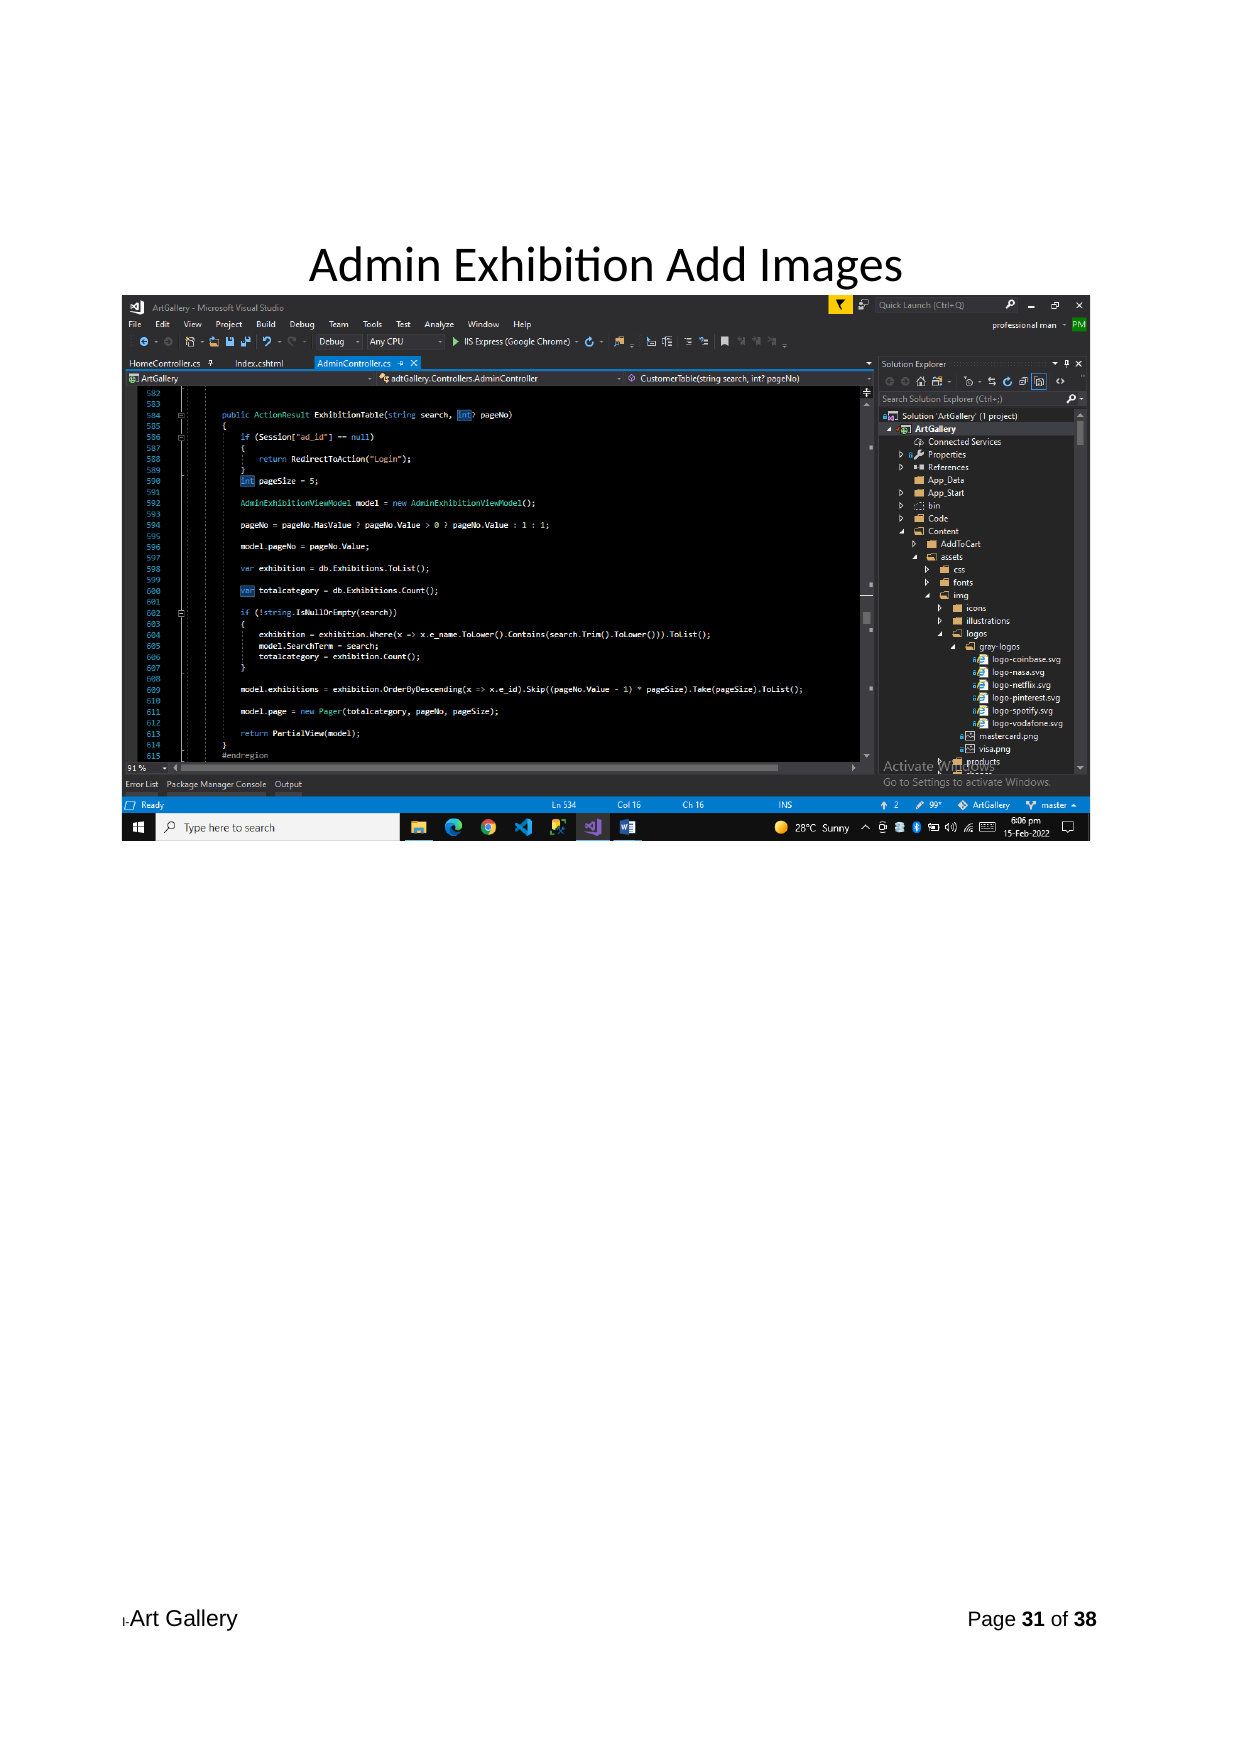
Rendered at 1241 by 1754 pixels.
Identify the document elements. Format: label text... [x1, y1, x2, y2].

text Admin Exhibition Add Images [122, 232, 1090, 295]
picture [121, 295, 1091, 841]
